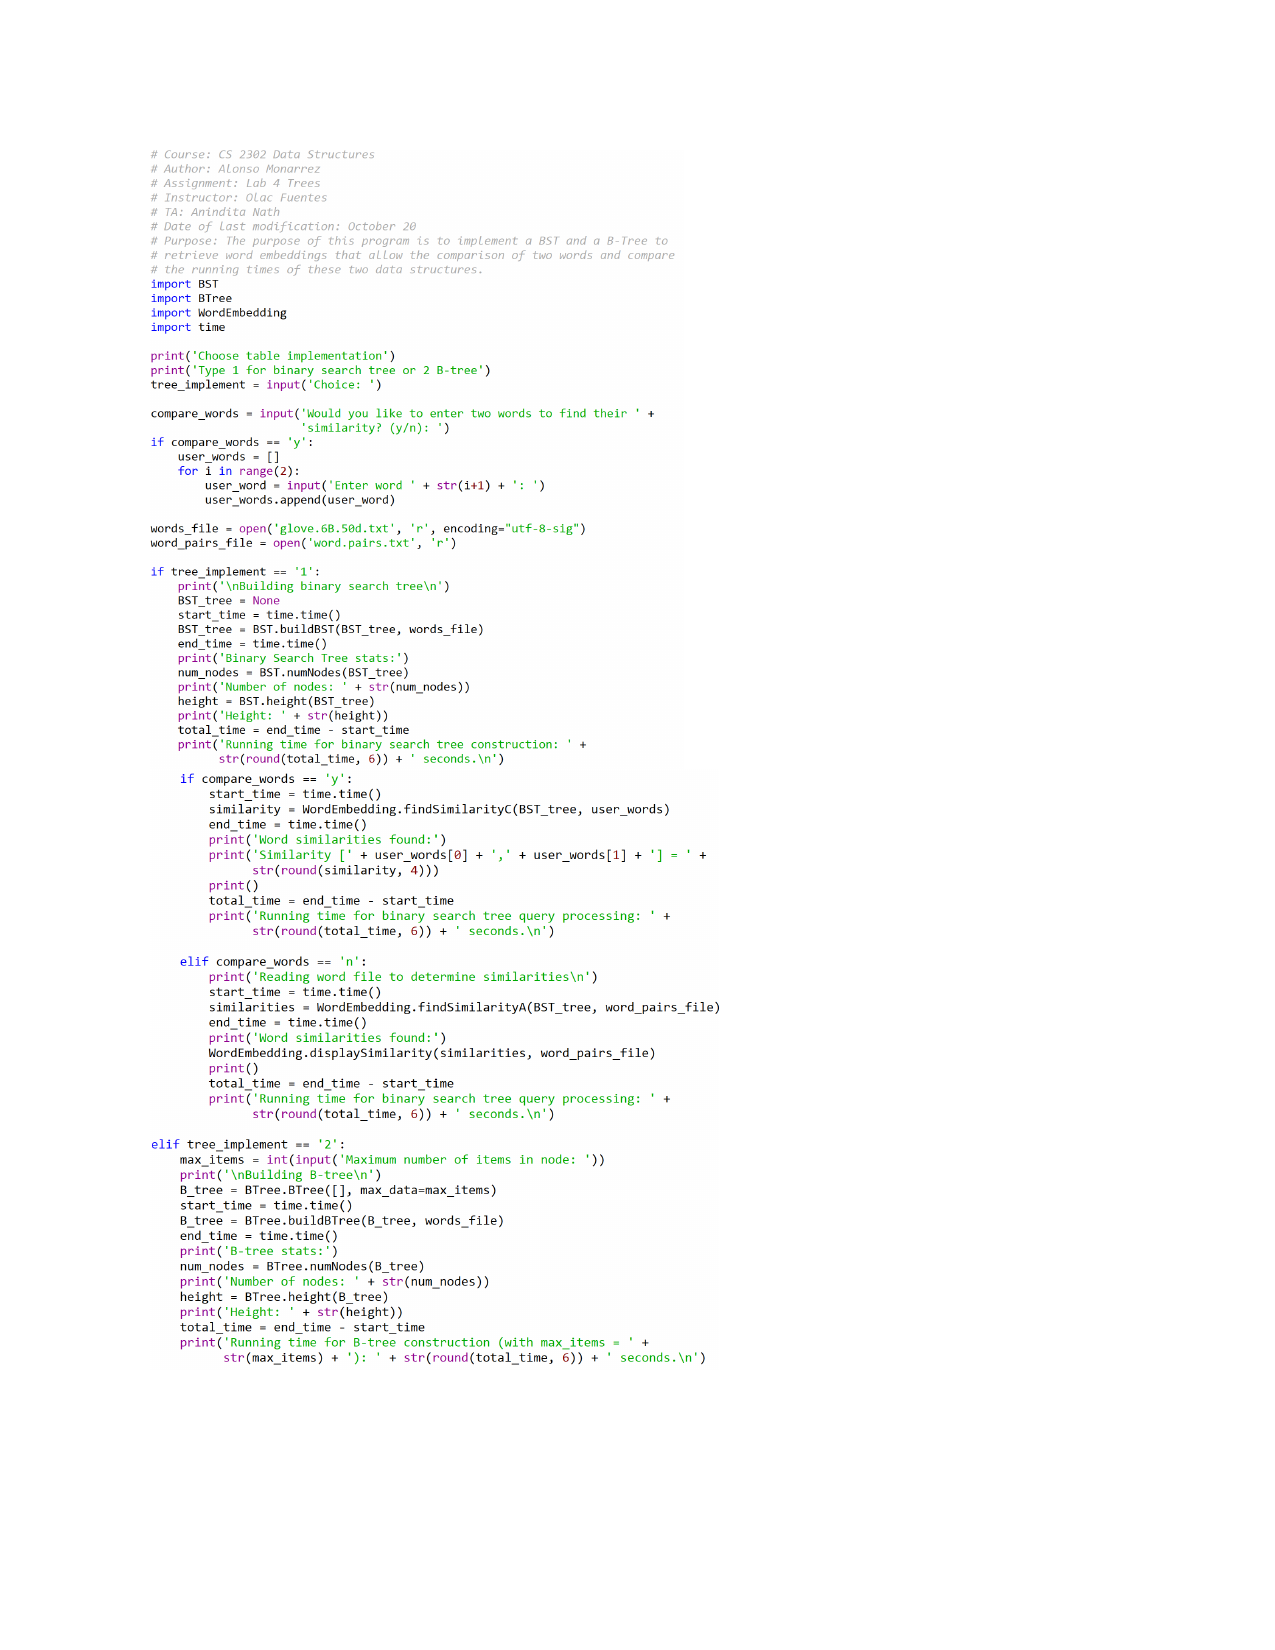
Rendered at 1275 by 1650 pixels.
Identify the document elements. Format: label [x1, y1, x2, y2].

picture [150, 150, 720, 1370]
